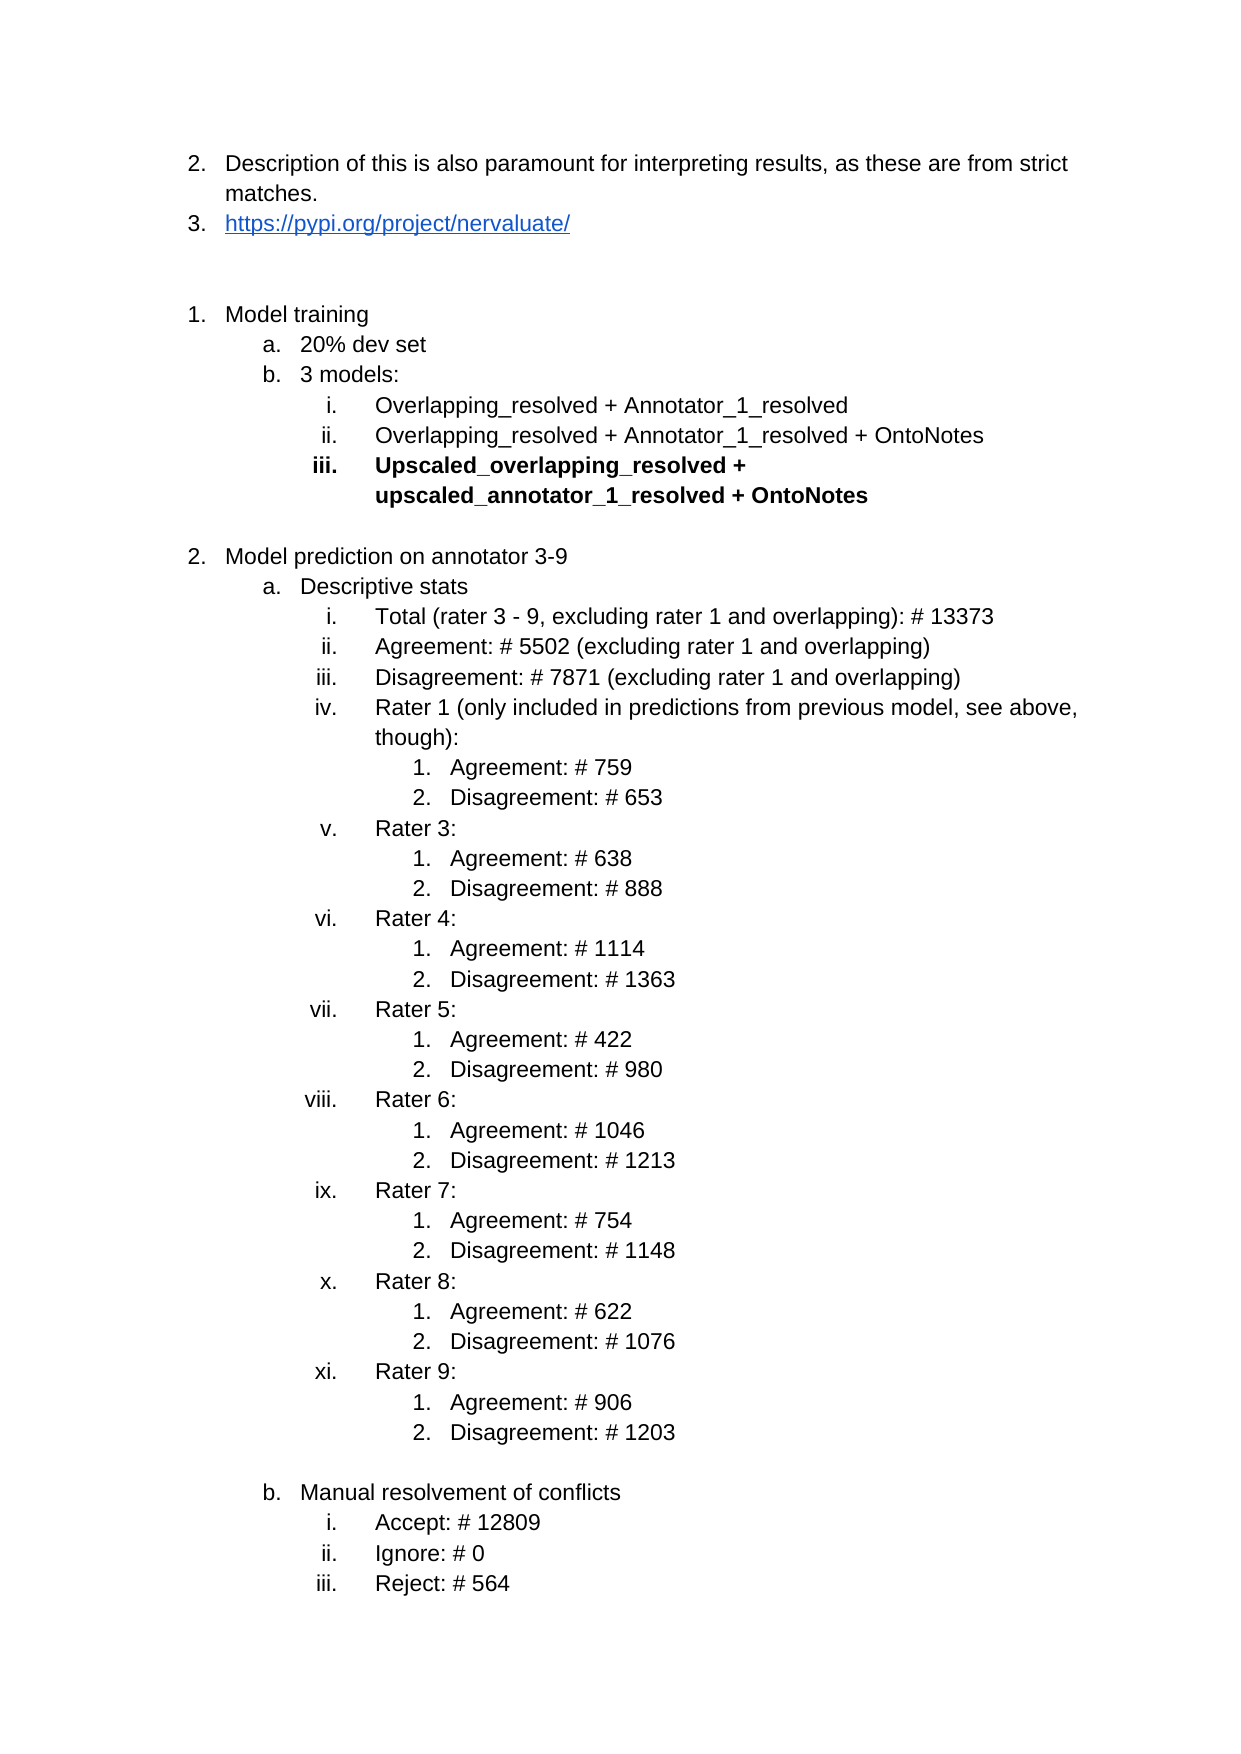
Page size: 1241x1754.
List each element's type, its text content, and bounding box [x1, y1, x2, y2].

list Agreement: # 754 [412, 1207, 1090, 1234]
list Disagreement: # 7871 (excluding rater 1 and overlapping) [337, 663, 1090, 690]
list https://pypi.org/project/nervaluate/ [187, 210, 1090, 237]
list Disagreement: # 1213 [412, 1147, 1090, 1173]
list Agreement: # 638 [412, 845, 1090, 871]
list Reject: # 564 [337, 1570, 1090, 1596]
list 3 models: [262, 361, 1090, 388]
list Agreement: # 622 [412, 1298, 1090, 1324]
list Total (rater 3 - 9, excluding rater 1 and overlapping): # 13373 [337, 603, 1090, 629]
list Rater 9: [337, 1358, 1090, 1385]
list Rater 7: [337, 1177, 1090, 1203]
list Disagreement: # 1203 [412, 1419, 1090, 1445]
list Disagreement: # 1076 [412, 1328, 1090, 1354]
list Overlapping_resolved + Annotator_1_resolved [337, 392, 1090, 418]
list Rater 8: [337, 1268, 1090, 1294]
list Disagreement: # 888 [412, 875, 1090, 901]
list Descriptive stats [262, 573, 1090, 599]
list Disagreement: # 980 [412, 1056, 1090, 1083]
list Overlapping_resolved + Annotator_1_resolved + OntoNotes [337, 422, 1090, 448]
list 20% dev set [262, 331, 1090, 358]
list Model training [187, 301, 1090, 327]
list Agreement: # 422 [412, 1026, 1090, 1052]
list Accept: # 12809 [337, 1509, 1090, 1536]
list Agreement: # 1046 [412, 1117, 1090, 1143]
list Manual resolvement of conflicts [262, 1479, 1090, 1506]
list Model prediction on annotator 3-9 [187, 543, 1090, 569]
list Agreement: # 759 [412, 754, 1090, 781]
list Ignore: # 0 [337, 1539, 1090, 1566]
list Rater 3: [337, 814, 1090, 841]
list Disagreement: # 1363 [412, 966, 1090, 992]
list Rater 6: [337, 1086, 1090, 1113]
list Disagreement: # 1148 [412, 1237, 1090, 1264]
list Rater 1 (only included in predictions from previous model, see above, though): [337, 694, 1090, 750]
list Rater 5: [337, 996, 1090, 1022]
list Upscaled_overlapping_resolved + upscaled_annotator_1_resolved + OntoNotes [337, 452, 1090, 509]
list Agreement: # 1114 [412, 935, 1090, 962]
list Agreement: # 906 [412, 1388, 1090, 1415]
list Agreement: # 5502 (excluding rater 1 and overlapping) [337, 633, 1090, 660]
list Rater 4: [337, 905, 1090, 932]
list Description of this is also paramount for interpreting results, as these are from strict matches. [187, 150, 1090, 207]
list Disagreement: # 653 [412, 784, 1090, 811]
